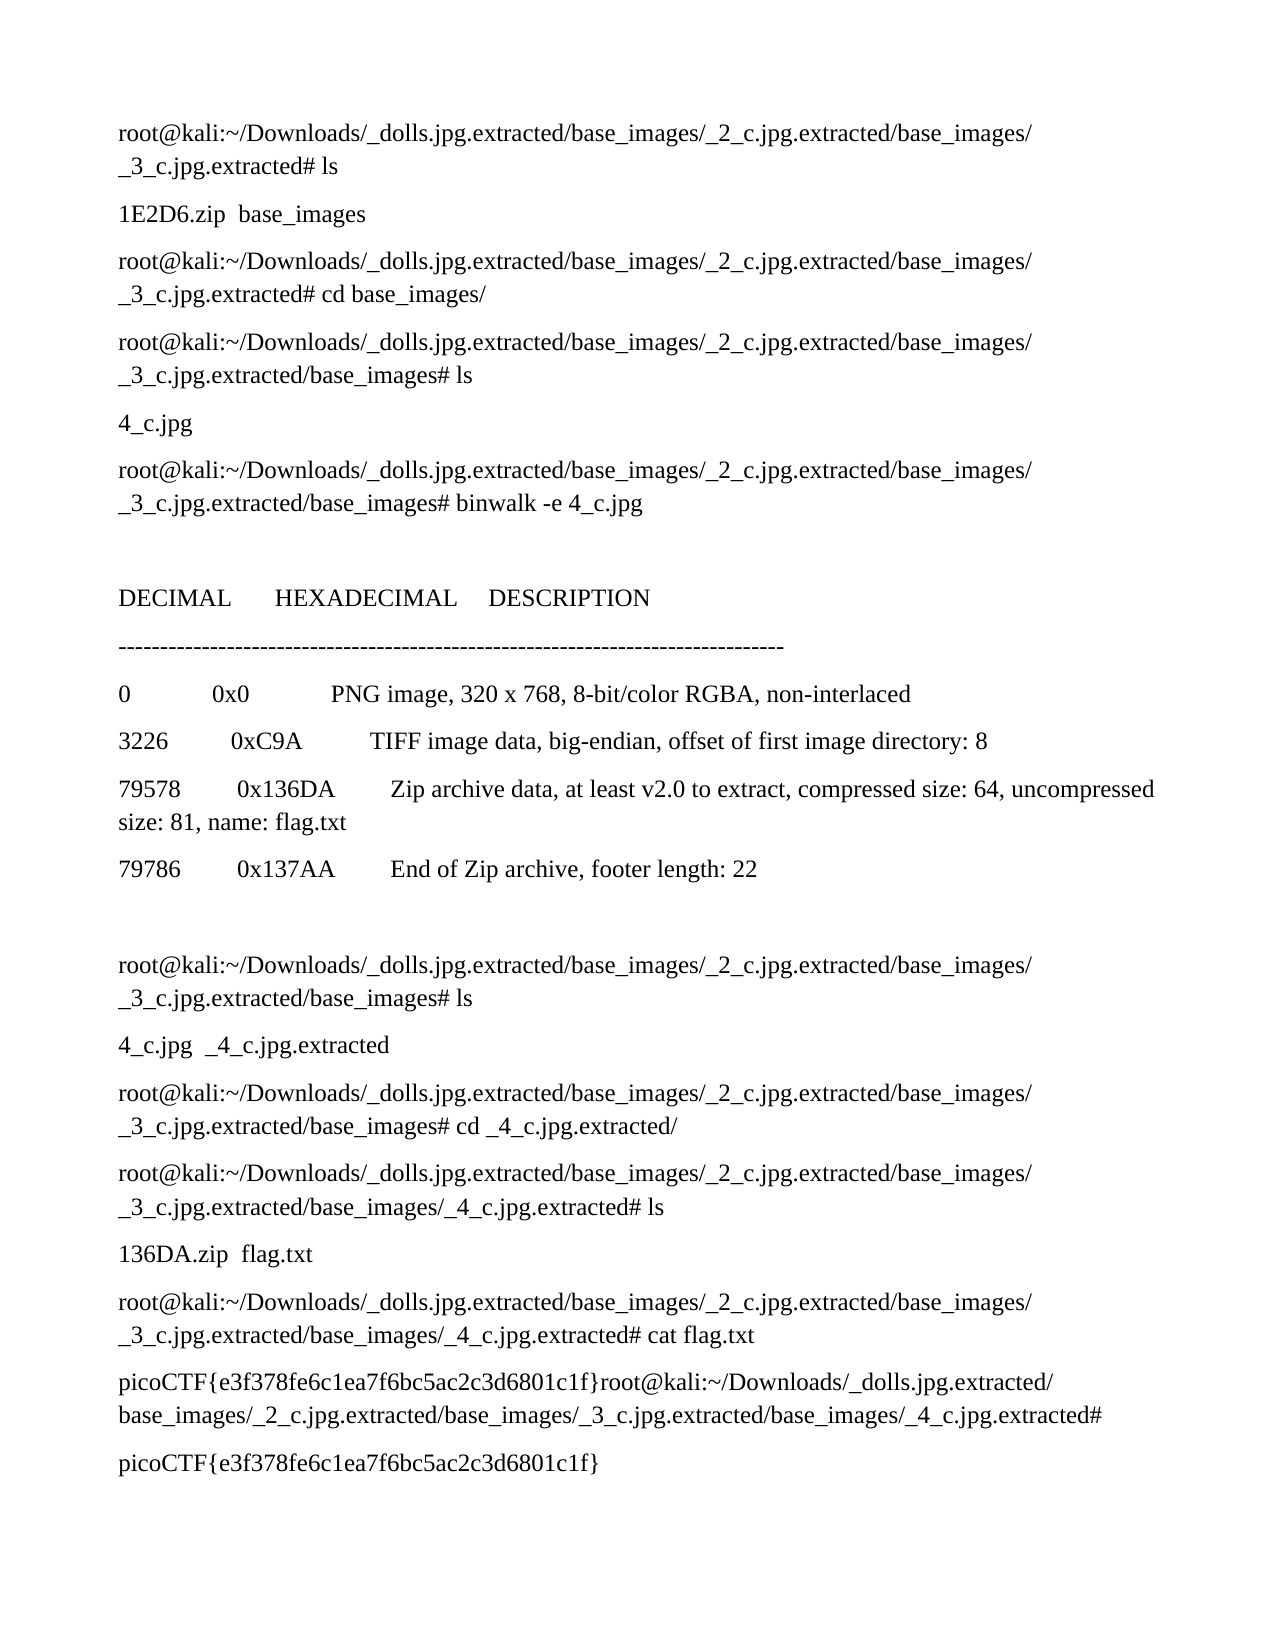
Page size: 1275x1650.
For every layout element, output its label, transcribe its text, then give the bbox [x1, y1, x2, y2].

text picoCTF{e3f378fe6c1ea7f6bc5ac2c3d6801c1f}root@kali:~/Downloads/_dolls.jpg.extracted/base_images/_2_c.jpg.extracted/base_images/_3_c.jpg.extracted/base_images/_4_c.jpg.extracted# [118, 1367, 1157, 1429]
text 136DA.zip flag.txt [118, 1239, 1157, 1268]
text 79578 0x136DA Zip archive data, at least v2.0 to extract, compressed size: 64, uncompressed size: 81, name: flag.txt [118, 774, 1157, 836]
text root@kali:~/Downloads/_dolls.jpg.extracted/base_images/_2_c.jpg.extracted/base_images/_3_c.jpg.extracted/base_images# ls [118, 950, 1157, 1011]
text picoCTF{e3f378fe6c1ea7f6bc5ac2c3d6801c1f} [118, 1448, 1157, 1477]
text 3226 0xC9A TIFF image data, big-endian, offset of first image directory: 8 [118, 726, 1157, 755]
text 4_c.jpg _4_c.jpg.extracted [118, 1030, 1157, 1059]
text 4_c.jpg [118, 408, 1157, 436]
text root@kali:~/Downloads/_dolls.jpg.extracted/base_images/_2_c.jpg.extracted/base_images/_3_c.jpg.extracted/base_images# binwalk -e 4_c.jpg [118, 455, 1157, 517]
text root@kali:~/Downloads/_dolls.jpg.extracted/base_images/_2_c.jpg.extracted/base_images/_3_c.jpg.extracted/base_images/_4_c.jpg.extracted# cat flag.txt [118, 1287, 1157, 1348]
text 79786 0x137AA End of Zip archive, footer length: 22 [118, 854, 1157, 883]
text 1E2D6.zip base_images [118, 199, 1157, 227]
text root@kali:~/Downloads/_dolls.jpg.extracted/base_images/_2_c.jpg.extracted/base_images/_3_c.jpg.extracted# ls [118, 118, 1157, 180]
text root@kali:~/Downloads/_dolls.jpg.extracted/base_images/_2_c.jpg.extracted/base_images/_3_c.jpg.extracted/base_images# ls [118, 327, 1157, 389]
text 0 0x0 PNG image, 320 x 768, 8-bit/color RGBA, non-interlaced [118, 679, 1157, 707]
text root@kali:~/Downloads/_dolls.jpg.extracted/base_images/_2_c.jpg.extracted/base_images/_3_c.jpg.extracted/base_images# cd _4_c.jpg.extracted/ [118, 1078, 1157, 1140]
text -------------------------------------------------------------------------------- [118, 631, 1157, 660]
text root@kali:~/Downloads/_dolls.jpg.extracted/base_images/_2_c.jpg.extracted/base_images/_3_c.jpg.extracted# cd base_images/ [118, 246, 1157, 308]
text root@kali:~/Downloads/_dolls.jpg.extracted/base_images/_2_c.jpg.extracted/base_images/_3_c.jpg.extracted/base_images/_4_c.jpg.extracted# ls [118, 1158, 1157, 1220]
text DECIMAL HEXADECIMAL DESCRIPTION [118, 583, 1157, 612]
